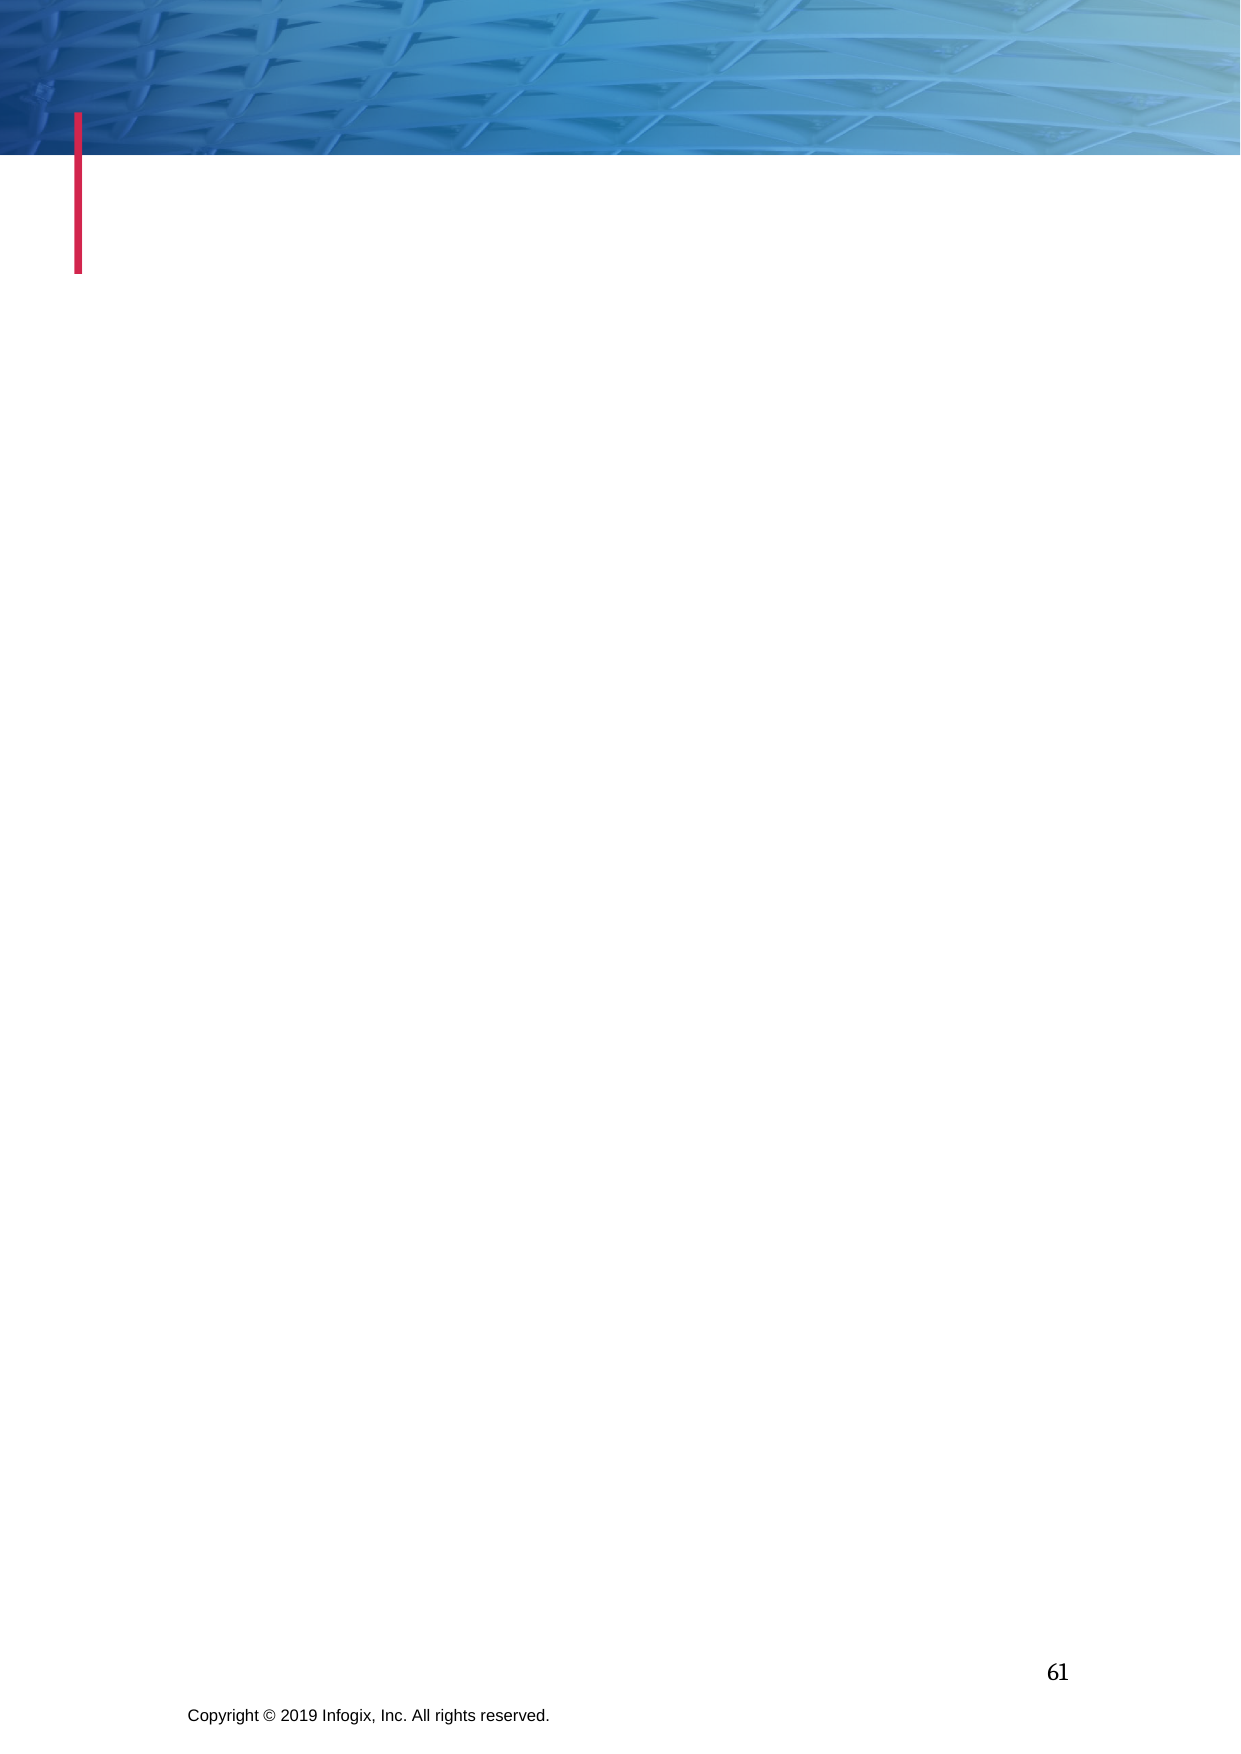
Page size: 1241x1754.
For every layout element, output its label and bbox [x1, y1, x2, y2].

picture [0, 0, 1241, 302]
